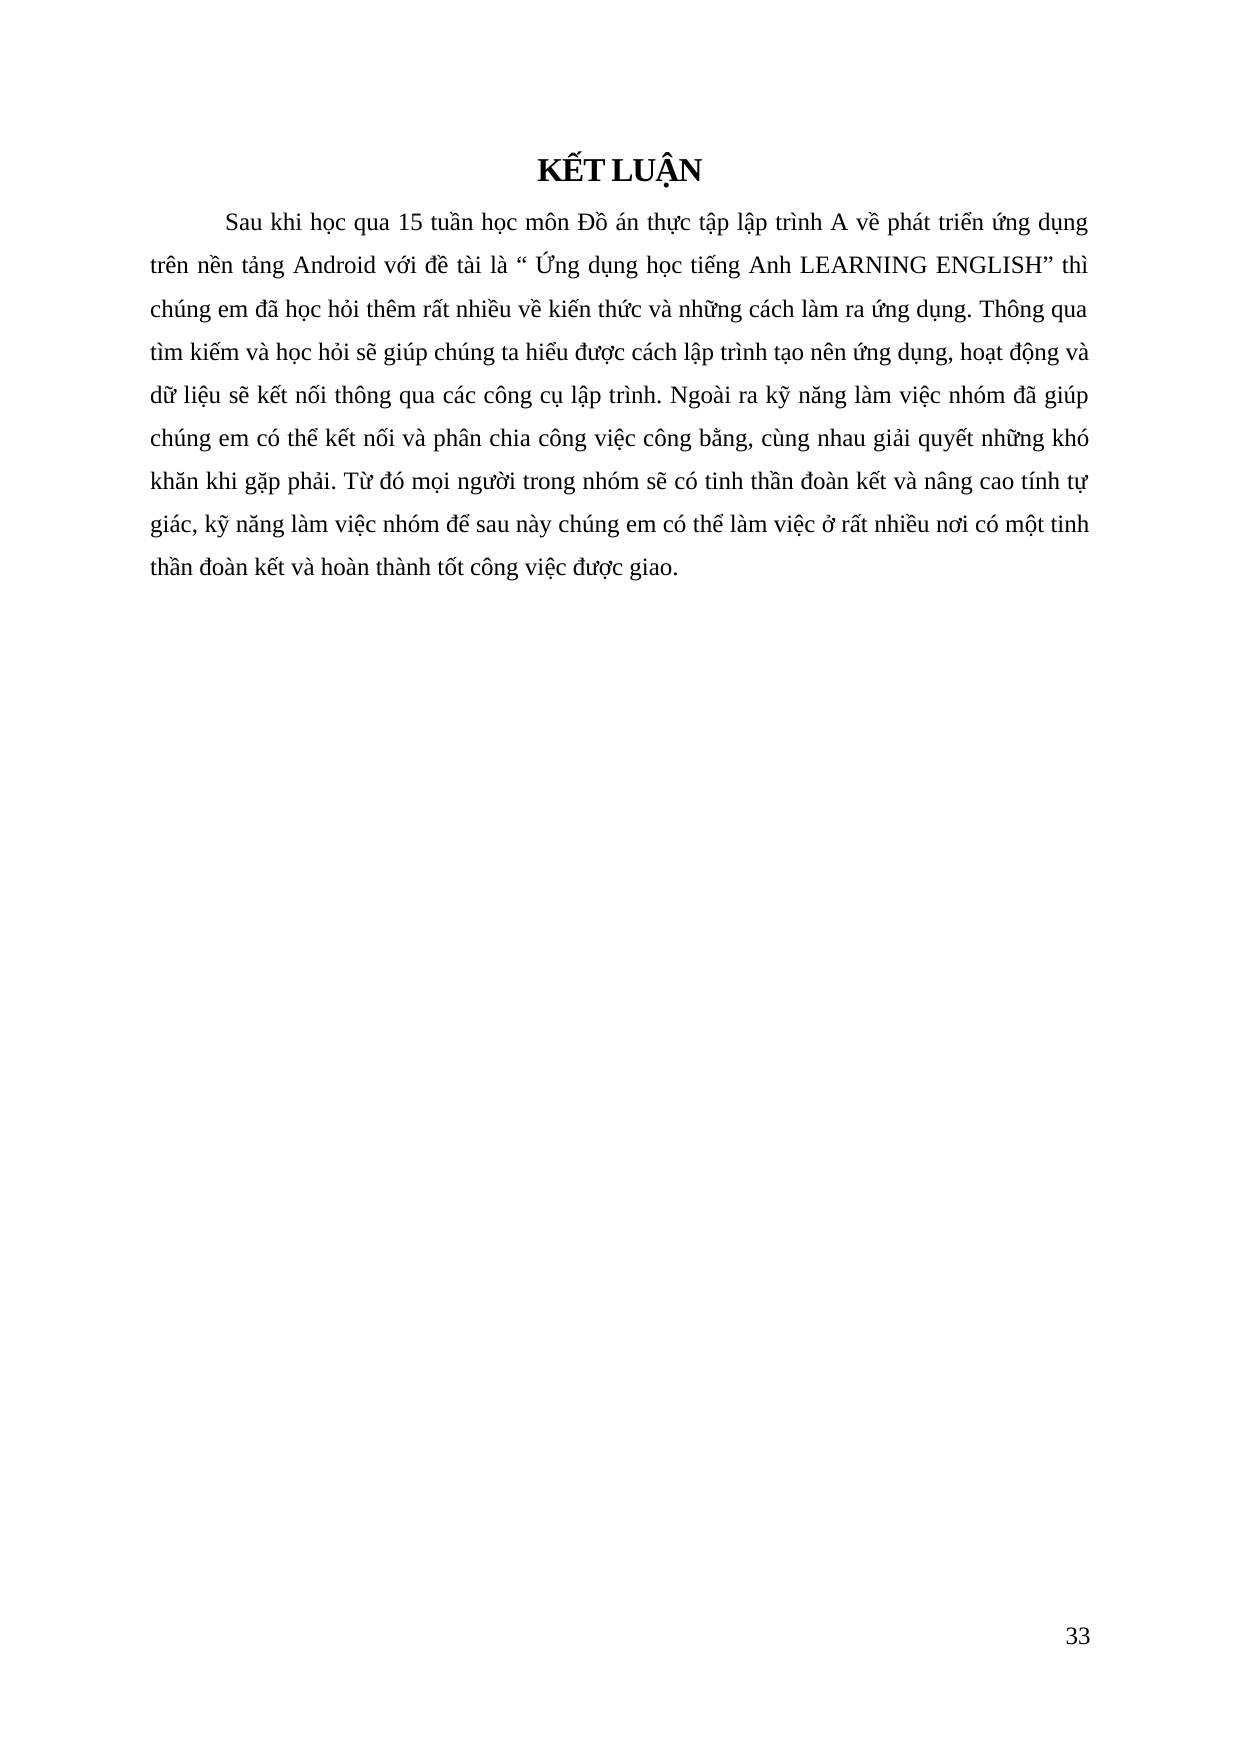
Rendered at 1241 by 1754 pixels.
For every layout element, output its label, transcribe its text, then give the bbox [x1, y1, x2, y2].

list Sau khi học qua 15 tuần học môn Đồ án thực tập lập trình A về phát triển ứng dụng trên nền tảng Android với đề tài là “ Ứng dụng học tiếng Anh LEARNING ENGLISH” thì chúng em đã học hỏi thêm rất nhiều về kiến thức và những cách làm ra ứng dụng. Thông qua tìm kiếm và học hỏi sẽ giúp chúng ta hiểu được cách lập trình tạo nên ứng dụng, hoạt động và dữ liệu sẽ kết nối thông qua các công cụ lập trình. Ngoài ra kỹ năng làm việc nhóm đã giúp chúng em có thể kết nối và phân chia công việc công bằng, cùng nhau giải quyết những khó khăn khi gặp phải. Từ đó mọi người trong nhóm sẽ có tinh thần đoàn kết và nâng cao tính tự giác, kỹ năng làm việc nhóm để sau này chúng em có thể làm việc ở rất nhiều nơi có một tinh thần đoàn kết và hoàn thành tốt công việc được giao. [150, 207, 1090, 581]
title KẾT LUẬN [150, 150, 1090, 188]
